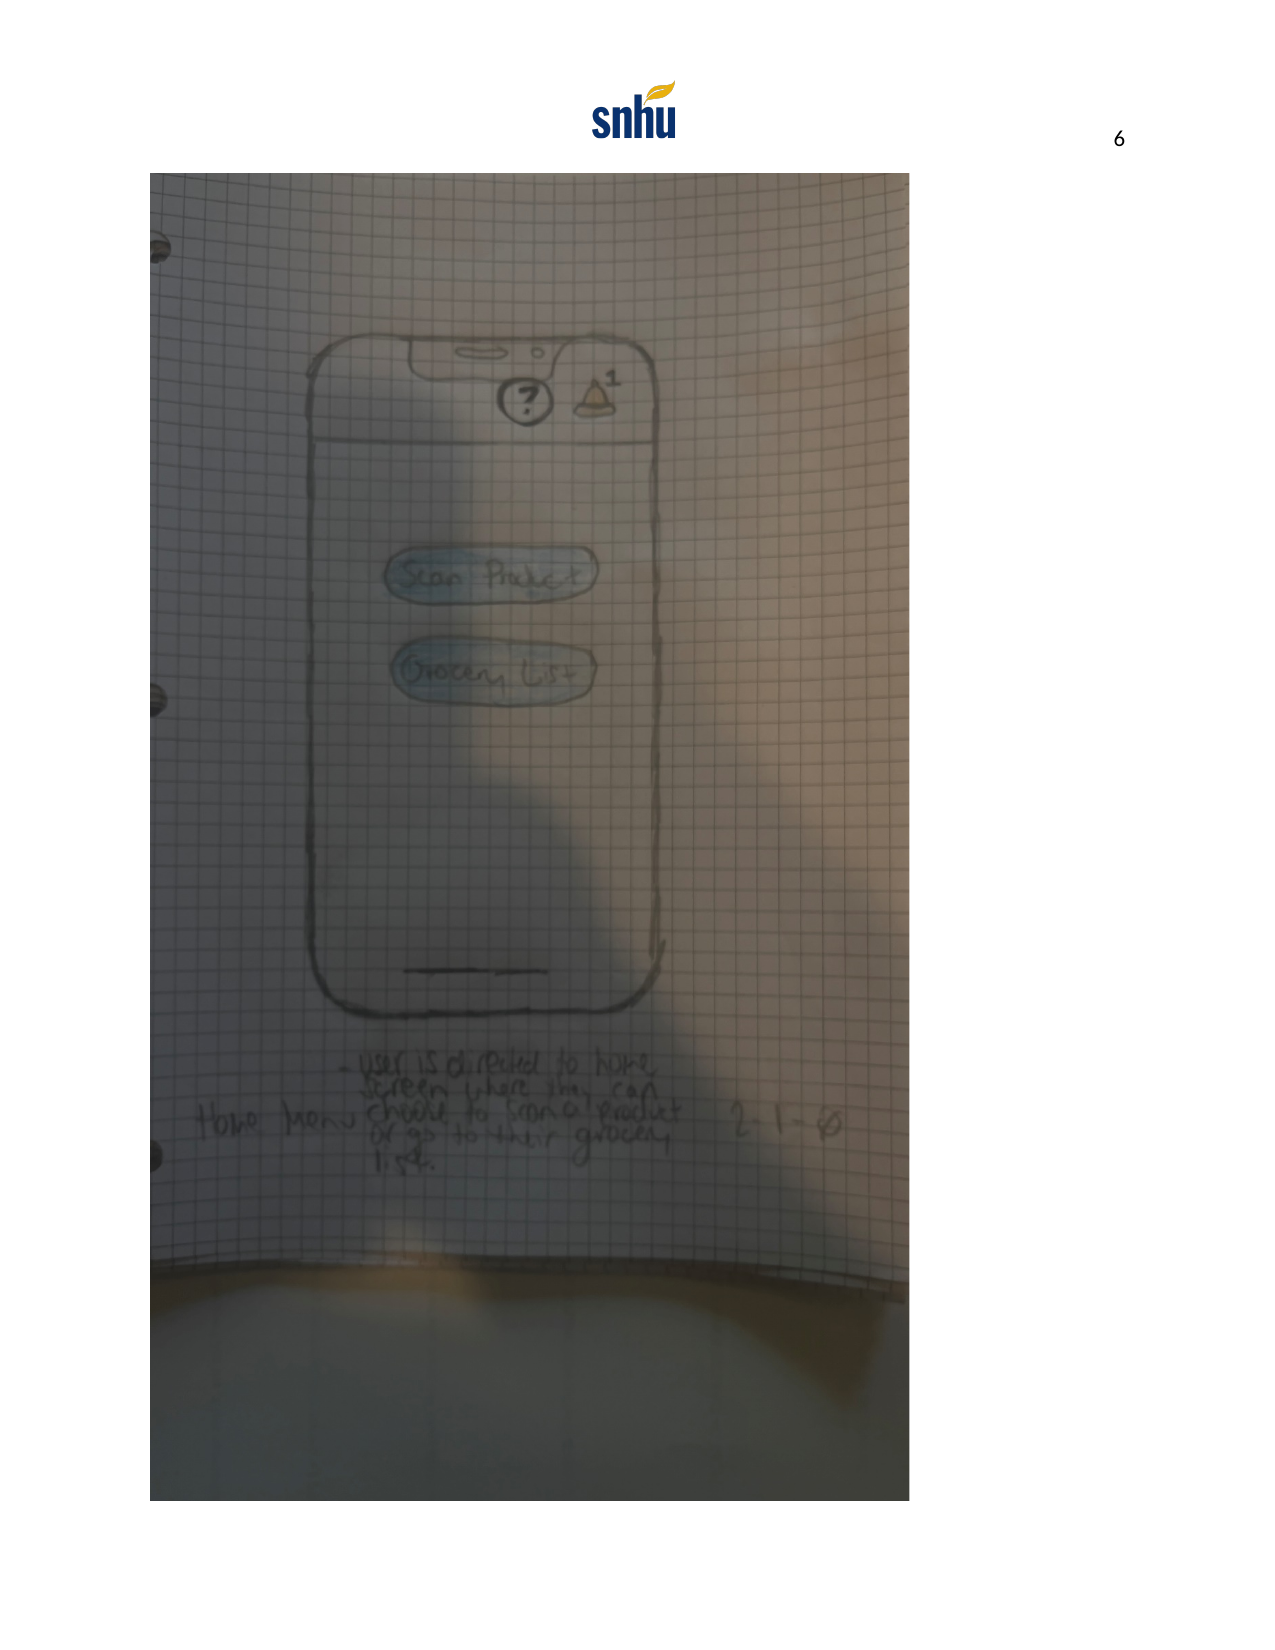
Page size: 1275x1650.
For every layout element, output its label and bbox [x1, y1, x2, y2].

picture [150, 173, 910, 1501]
picture [573, 75, 702, 147]
